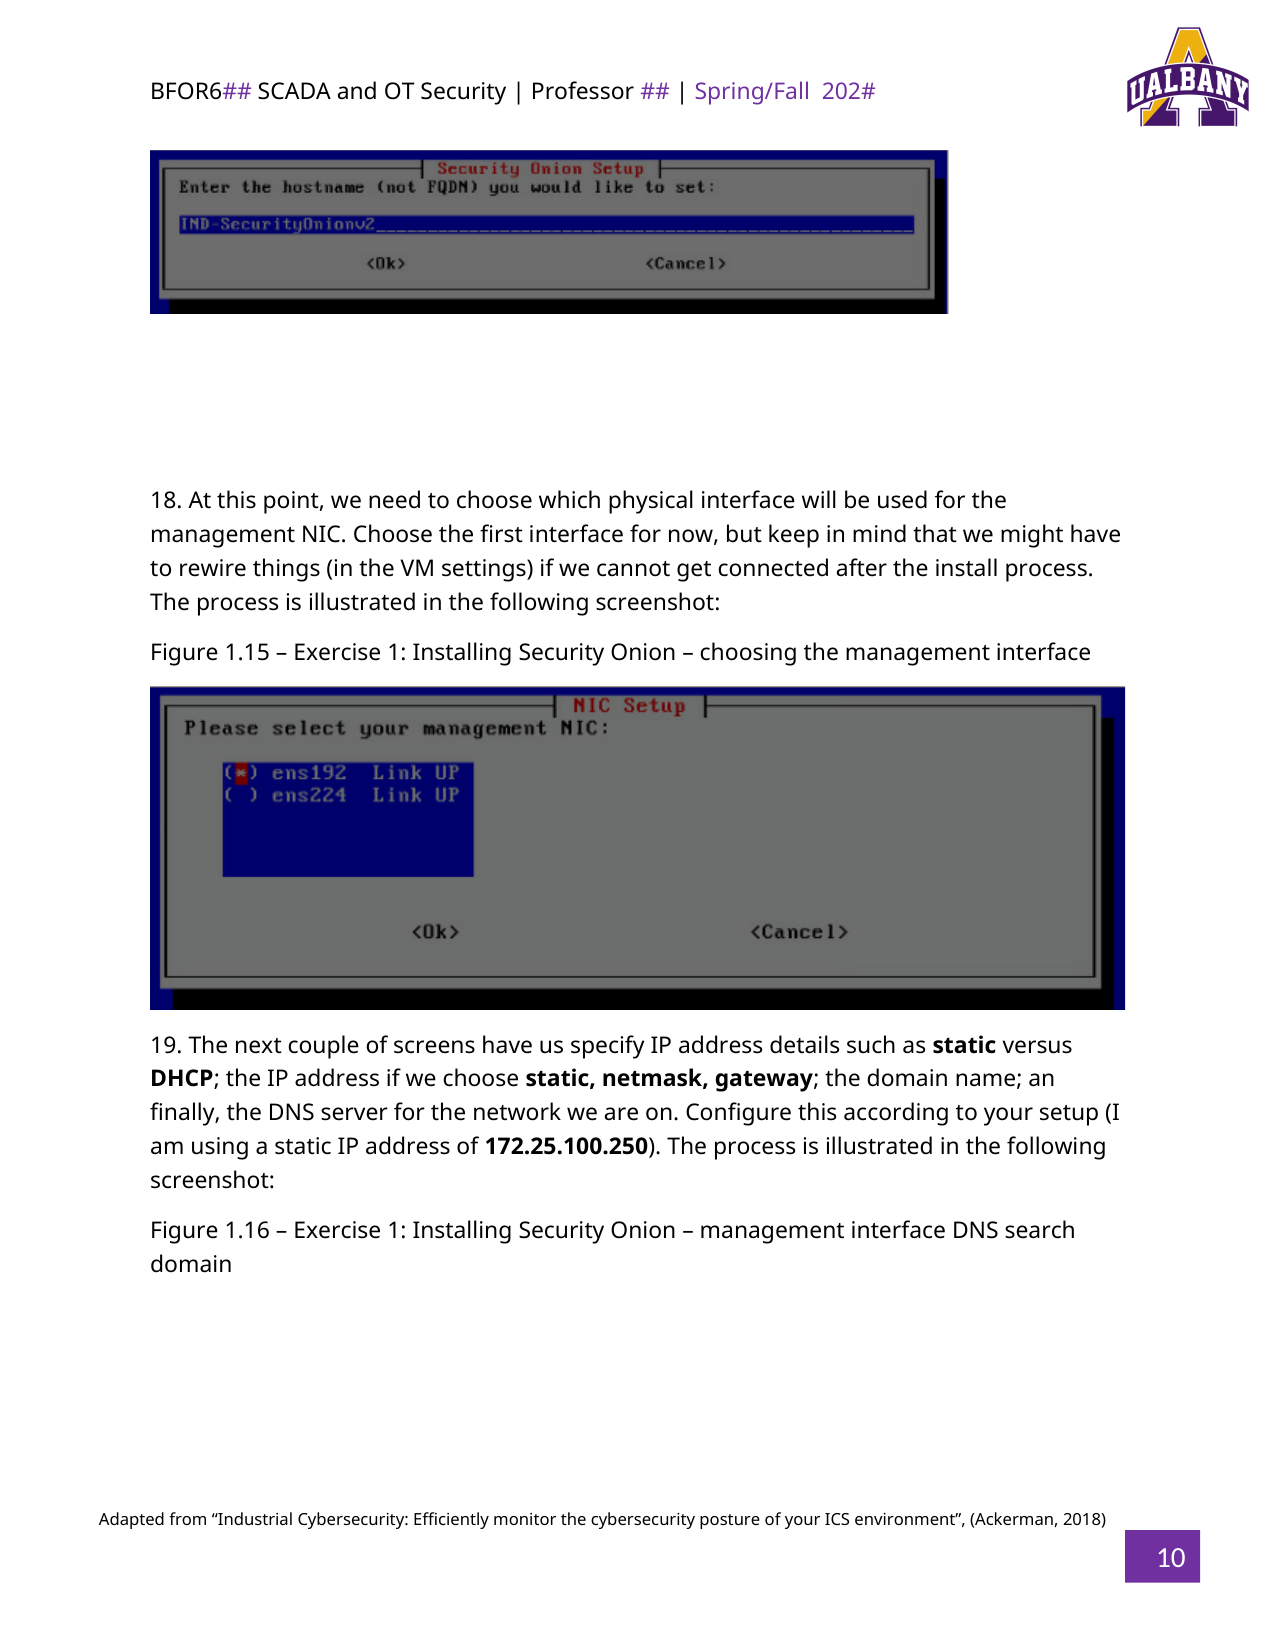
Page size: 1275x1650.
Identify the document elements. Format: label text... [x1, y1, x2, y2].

text Figure 1.16 – Exercise 1: Installing Security Onion – management interface DNS search domain [150, 1214, 1125, 1279]
text 18. At this point, we need to choose which physical interface will be used for the management NIC. Choose the first interface for now, but keep in mind that we might have to rewire things (in the VM settings) if we cannot get connected after the install process. The process is illustrated in the following screenshot: [150, 484, 1125, 617]
text 19. The next couple of screens have us specify IP address details such as static versus DHCP; the IP address if we choose static, netmask, gateway; the domain name; an finally, the DNS server for the network we are on. Configure this according to your setup (I am using a static IP address of 172.25.100.250). The process is illustrated in the following screenshot: [150, 1029, 1125, 1195]
picture [1126, 26, 1249, 127]
picture [150, 686, 1125, 1010]
text Figure 1.15 – Exercise 1: Installing Security Onion – choosing the management interface [150, 636, 1125, 667]
picture [150, 150, 949, 314]
